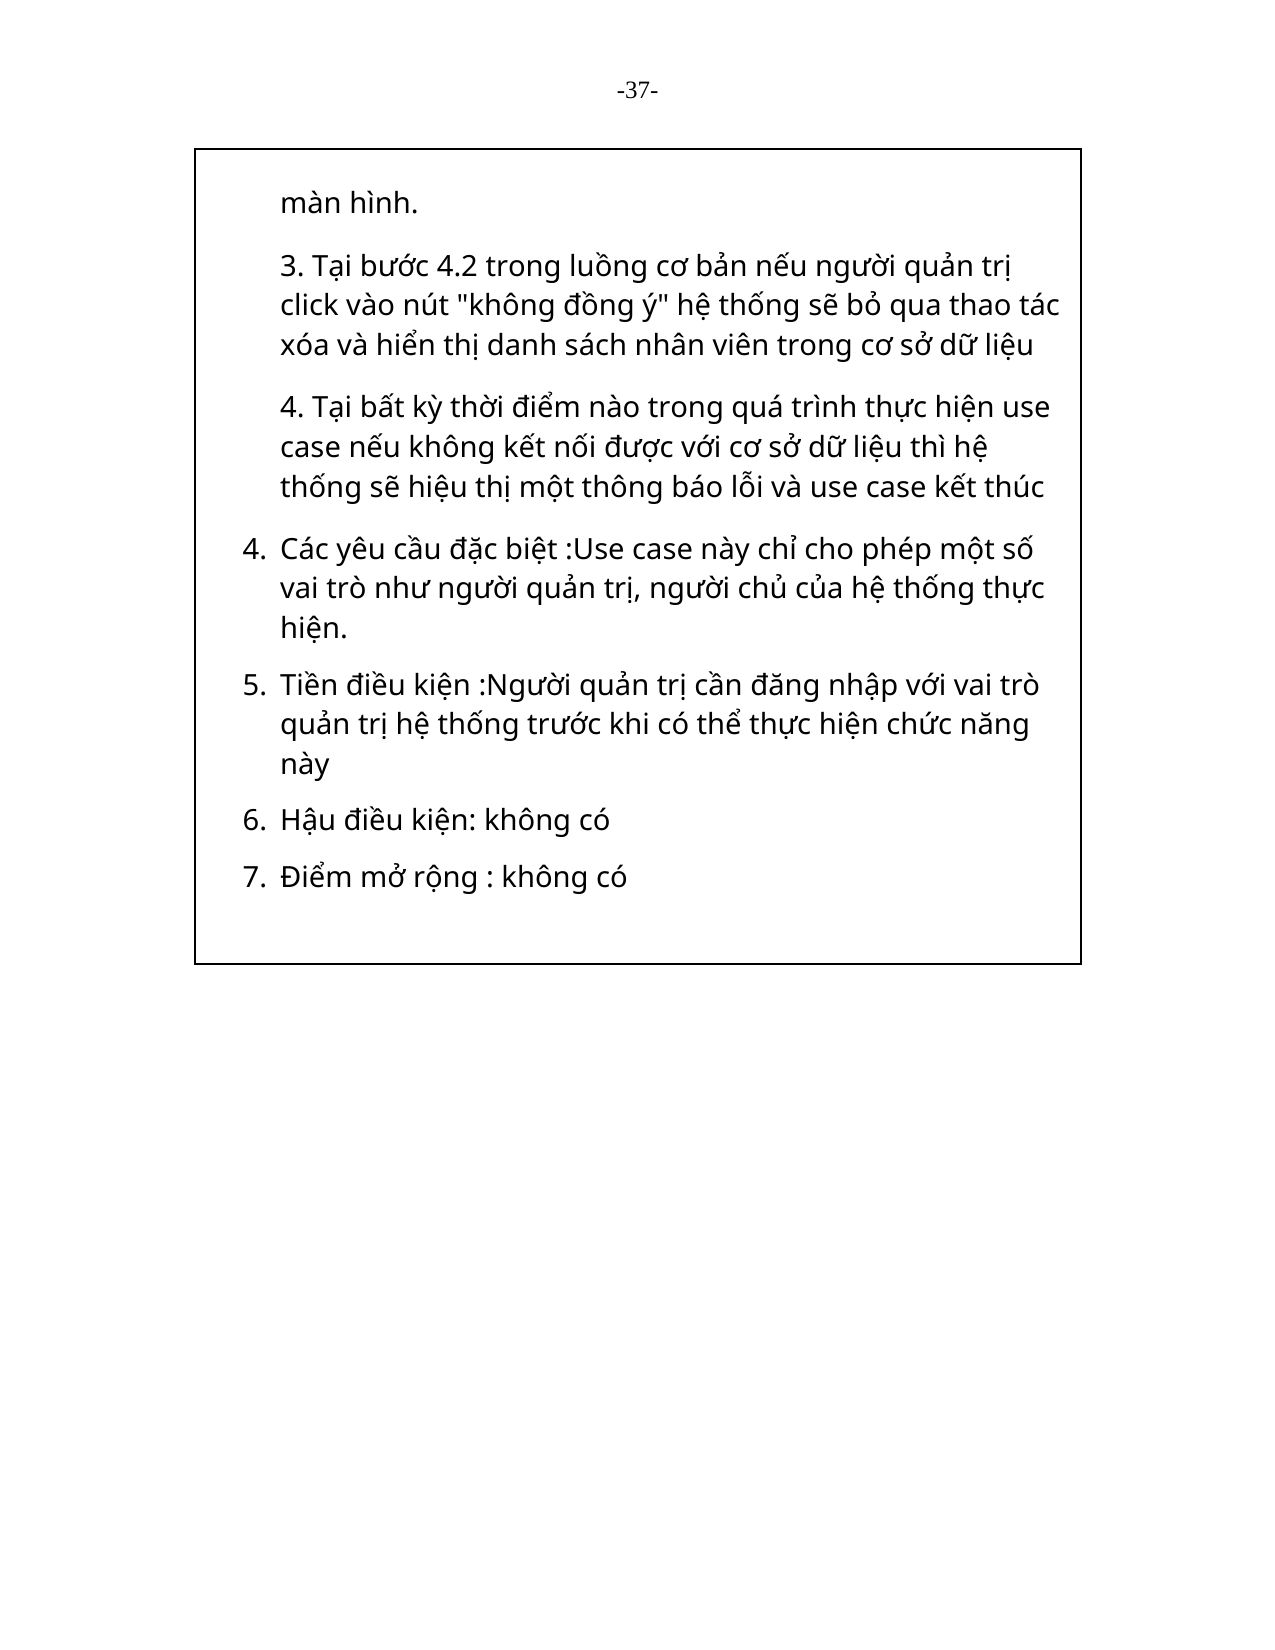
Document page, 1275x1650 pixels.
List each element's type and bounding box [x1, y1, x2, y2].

table_header [196, 150, 1080, 963]
